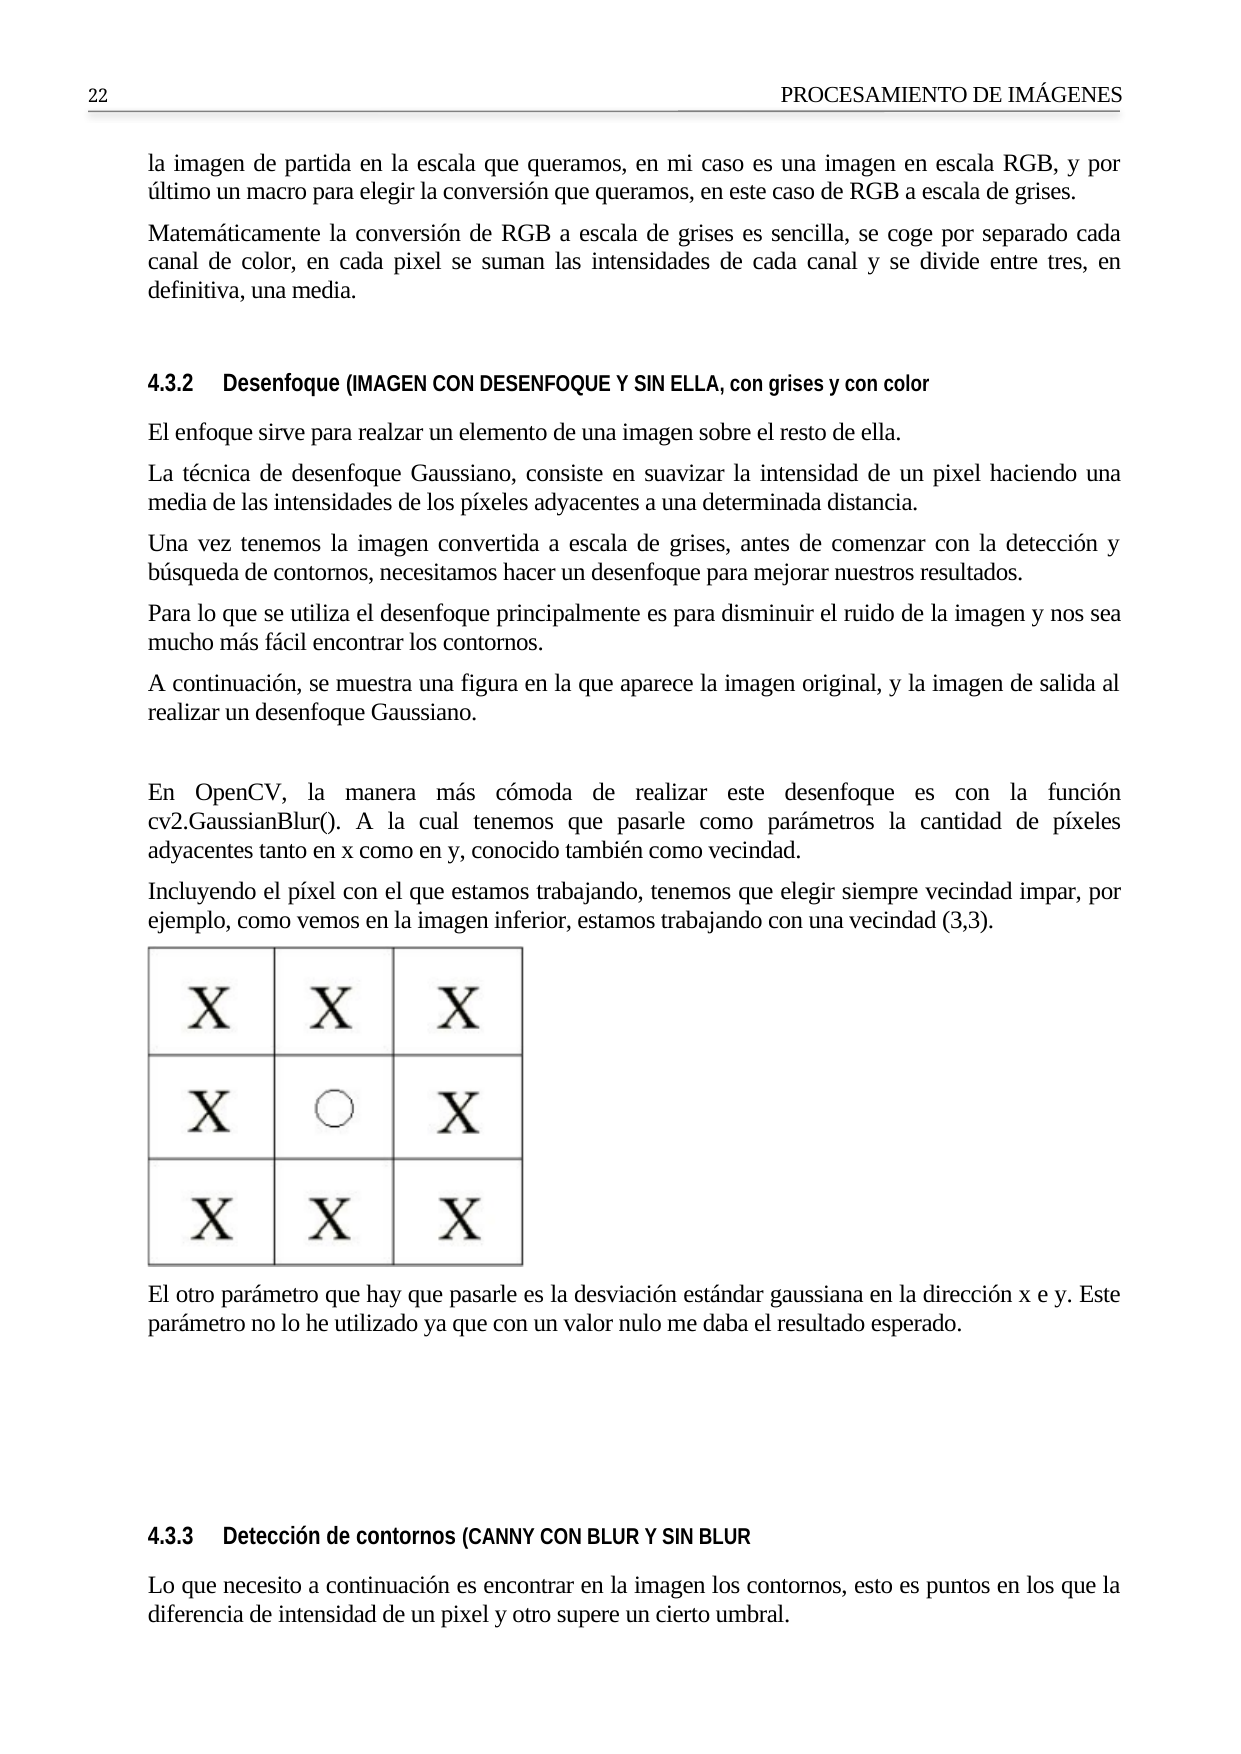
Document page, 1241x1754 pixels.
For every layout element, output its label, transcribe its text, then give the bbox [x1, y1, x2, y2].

text En OpenCV, la manera más cómoda de realizar este desenfoque es con la función cv2.GaussianBlur(). A la cual tenemos que pasarle como parámetros la cantidad de píxeles adyacentes tanto en x como en y, conocido también como vecindad. [148, 777, 1122, 864]
text A continuación, se muestra una figura en la que aparece la imagen original, y la imagen de salida al realizar un desenfoque Gaussiano. [148, 668, 1122, 726]
text El enfoque sirve para realzar un elemento de una imagen sobre el resto de ella. [148, 417, 1122, 446]
text Lo que necesito a continuación es encontrar en la imagen los contornos, esto es puntos en los que la diferencia de intensidad de un pixel y otro supere un cierto umbral. [148, 1570, 1122, 1628]
text Incluyendo el píxel con el que estamos trabajando, tenemos que elegir siempre vecindad impar, por ejemplo, como vemos en la imagen inferior, estamos trabajando con una vecindad (3,3). [148, 876, 1122, 934]
subtitle Desenfoque (IMAGEN CON DESENFOQUE Y SIN ELLA, con grises y con color [148, 368, 1122, 396]
picture [147, 946, 525, 1267]
text Una vez tenemos la imagen convertida a escala de grises, antes de comenzar con la detección y búsqueda de contornos, necesitamos hacer un desenfoque para mejorar nuestros resultados. [148, 528, 1122, 586]
text Matemáticamente la conversión de RGB a escala de grises es sencilla, se coge por separado cada canal de color, en cada pixel se suman las intensidades de cada canal y se divide entre tres, en definitiva, una media. [148, 218, 1122, 304]
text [148, 148, 1122, 205]
text La técnica de desenfoque Gaussiano, consiste en suavizar la intensidad de un pixel haciendo una media de las intensidades de los píxeles adyacentes a una determinada distancia. [148, 458, 1122, 516]
subtitle Detección de contornos (CANNY CON BLUR Y SIN BLUR [148, 1521, 1122, 1549]
text Para lo que se utiliza el desenfoque principalmente es para disminuir el ruido de la imagen y nos sea mucho más fácil encontrar los contornos. [148, 598, 1122, 656]
text El otro parámetro que hay que pasarle es la desviación estándar gaussiana en la dirección x e y. Este parámetro no lo he utilizado ya que con un valor nulo me daba el resultado esperado. [148, 1279, 1122, 1336]
